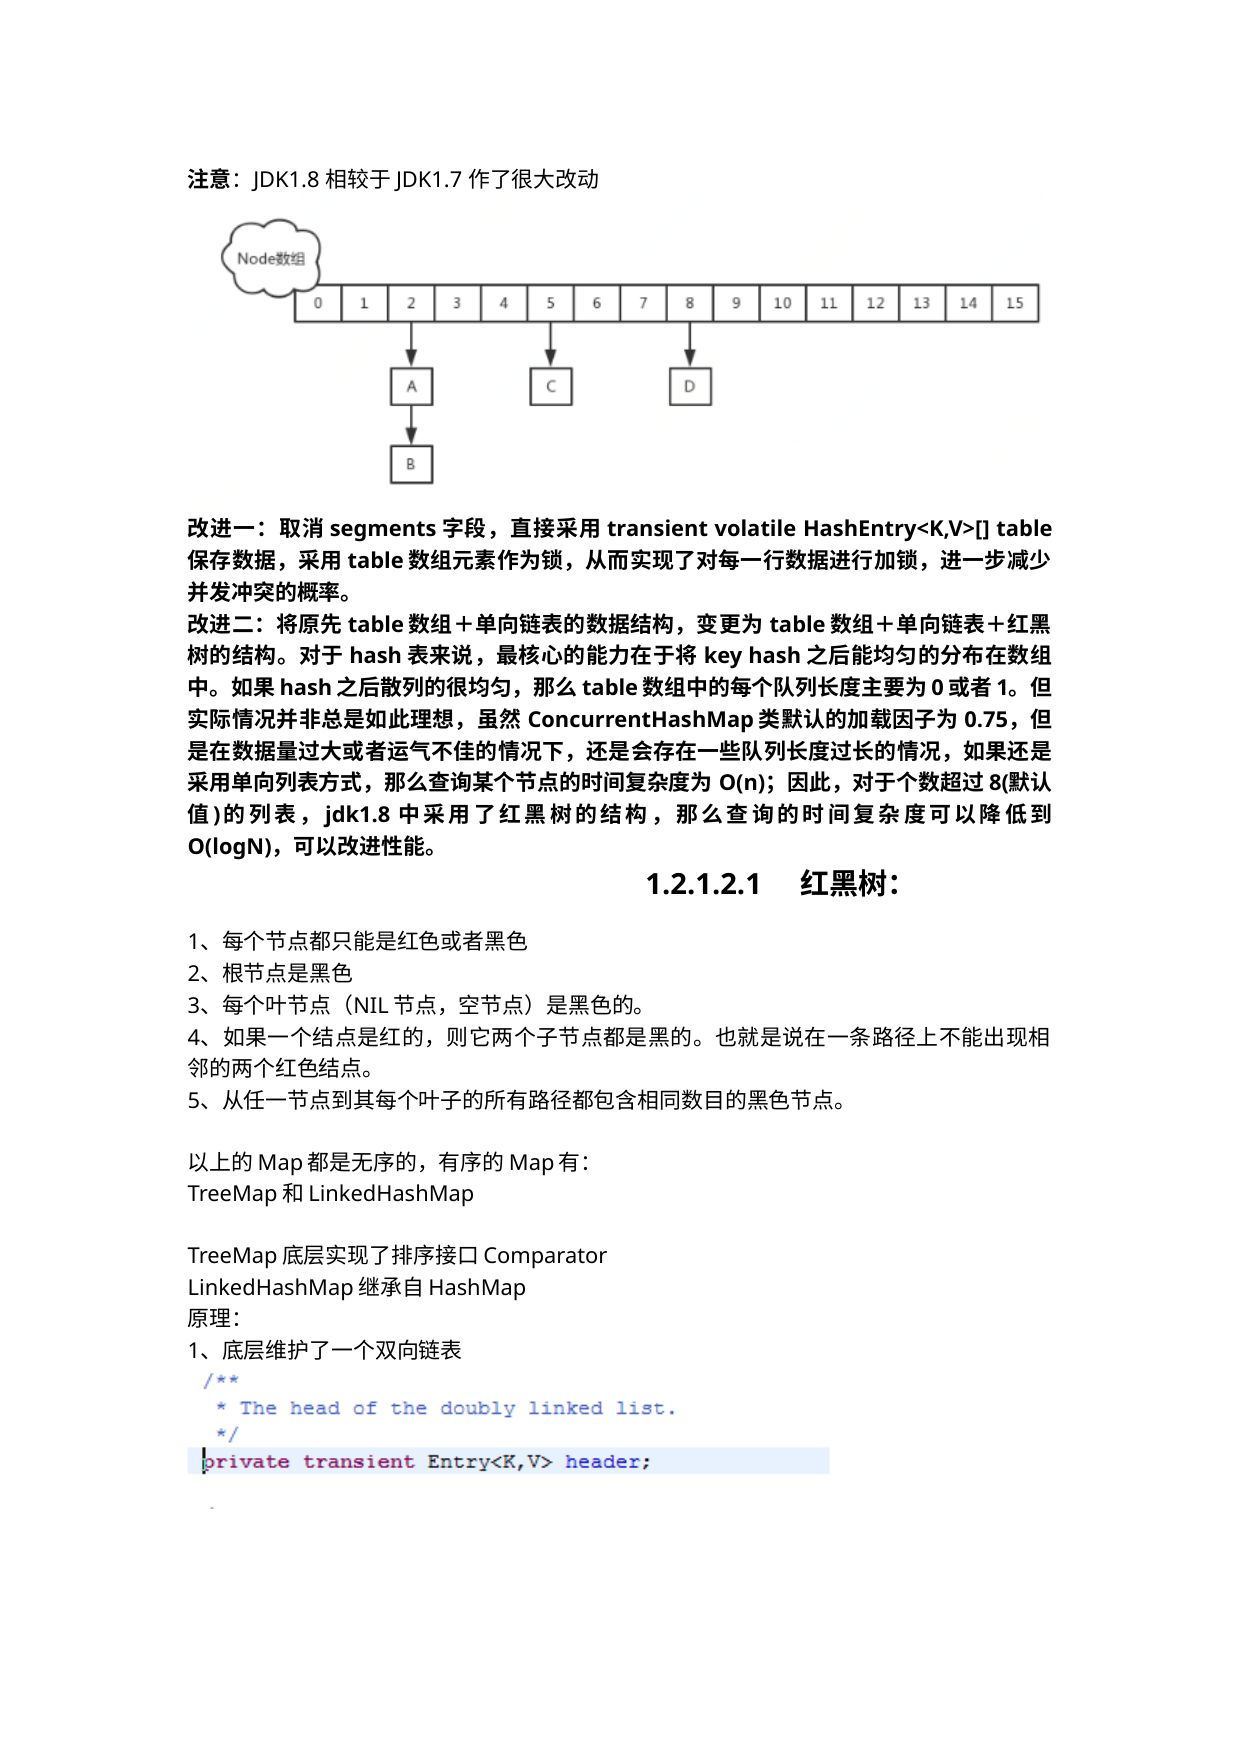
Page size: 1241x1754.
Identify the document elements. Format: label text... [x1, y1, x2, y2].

text 1、每个节点都只能是红色或者黑色 [187, 924, 1053, 956]
text TreeMap底层实现了排序接口Comparator [187, 1238, 1053, 1269]
text TreeMap和LinkedHashMap [187, 1176, 1053, 1208]
subtitle 红黑树： [645, 861, 1053, 903]
text 原理： [187, 1301, 1053, 1333]
text LinkedHashMap继承自HashMap [187, 1269, 1053, 1301]
picture [187, 193, 1053, 512]
text 以上的Map都是无序的，有序的Map有： [187, 1144, 1053, 1176]
text 改进一：取消segments字段，直接采用transient volatile HashEntry<K,V>[] table保存数据，采用table数组元素作为锁，从而实现了对每一行数据进行加锁，进一步减少并发冲突的概率。 [187, 512, 1053, 607]
text 4、如果一个结点是红的，则它两个子节点都是黑的。也就是说在一条路径上不能出现相邻的两个红色结点。 [187, 1019, 1053, 1083]
text 注意：JDK1.8 相较于 JDK1.7 作了很大改动 [187, 162, 1053, 193]
text 3、每个叶节点（NIL节点，空节点）是黑色的。 [187, 988, 1053, 1019]
text 改进二：将原先table数组＋单向链表的数据结构，变更为table数组＋单向链表＋红黑树的结构。对于hash表来说，最核心的能力在于将key hash之后能均匀的分布在数组中。如果hash之后散列的很均匀，那么table数组中的每个队列长度主要为0或者1。但实际情况并非总是如此理想，虽然ConcurrentHashMap类默认的加载因子为0.75，但是在数据量过大或者运气不佳的情况下，还是会存在一些队列长度过长的情况，如果还是采用单向列表方式，那么查询某个节点的时间复杂度为O(n)；因此，对于个数超过8(默认值)的列表，jdk1.8中采用了红黑树的结构，那么查询的时间复杂度可以降低到O(logN)，可以改进性能。 [187, 607, 1053, 861]
picture [187, 1364, 830, 1509]
text 2、根节点是黑色 [187, 956, 1053, 988]
text 1、底层维护了一个双向链表 [187, 1333, 1053, 1365]
text 5、从任一节点到其每个叶子的所有路径都包含相同数目的黑色节点。 [187, 1083, 1053, 1115]
